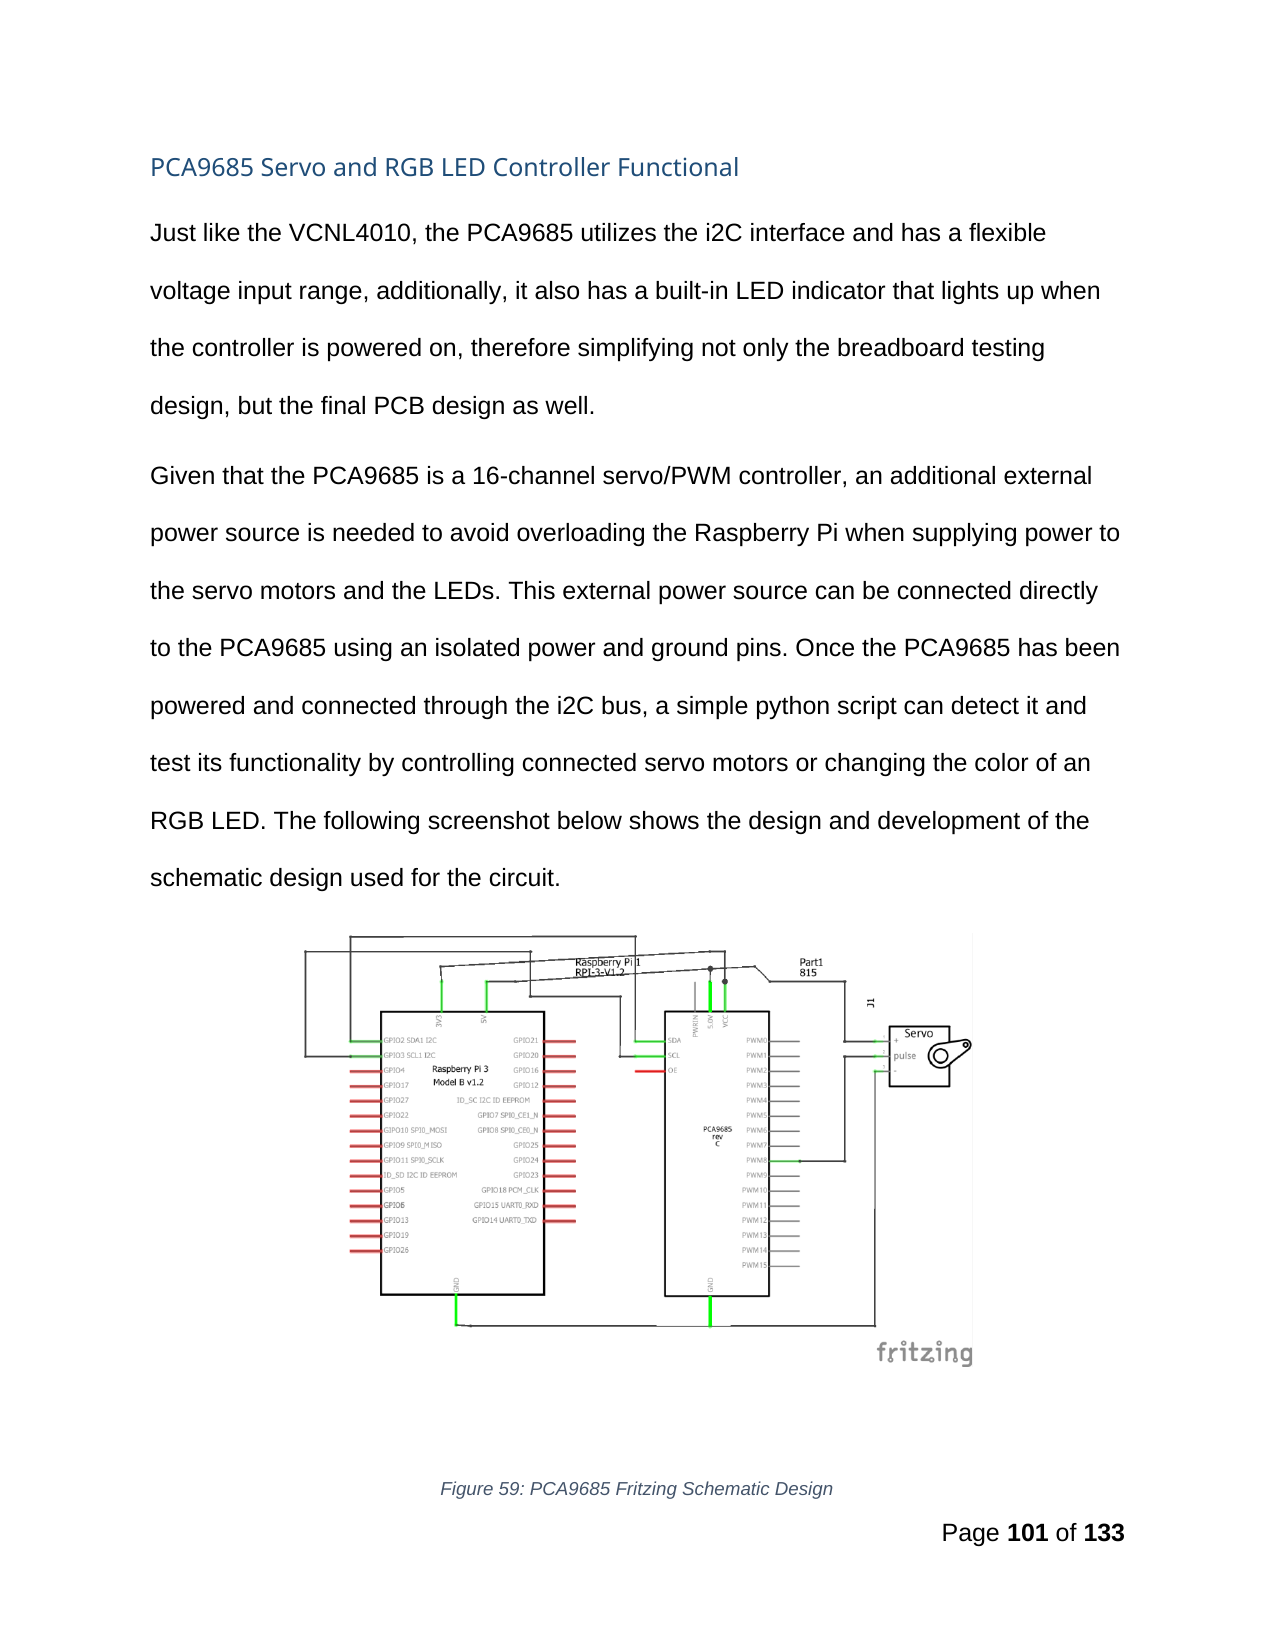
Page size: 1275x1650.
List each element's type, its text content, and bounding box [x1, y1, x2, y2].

picture [302, 933, 973, 1367]
text Given that the PCA9685 is a 16-channel servo/PWM controller, an additional external power source is needed to avoid overloading the Raspberry Pi when supplying power to the servo motors and the LEDs. This external power source can be connected directly to the PCA9685 using an isolated power and ground pins. Once the PCA9685 has been powered and connected through the i2C bus, a simple python script can detect it and test its functionality by controlling connected servo motors or changing the color of an RGB LED. The following screenshot below shows the design and development of the schematic design used for the circuit. [150, 461, 1125, 892]
text Figure 59: PCA9685 Fritzing Schematic Design [150, 1478, 1125, 1500]
subtitle PCA9685 Servo and RGB LED Controller Functional [150, 150, 1125, 184]
text Just like the VCNL4010, the PCA9685 utilizes the i2C interface and has a flexible voltage input range, additionally, it also has a built-in LED indicator that lights up when the controller is powered on, therefore simplifying not only the breadboard testing design, but the final PCB design as well. [150, 218, 1125, 419]
